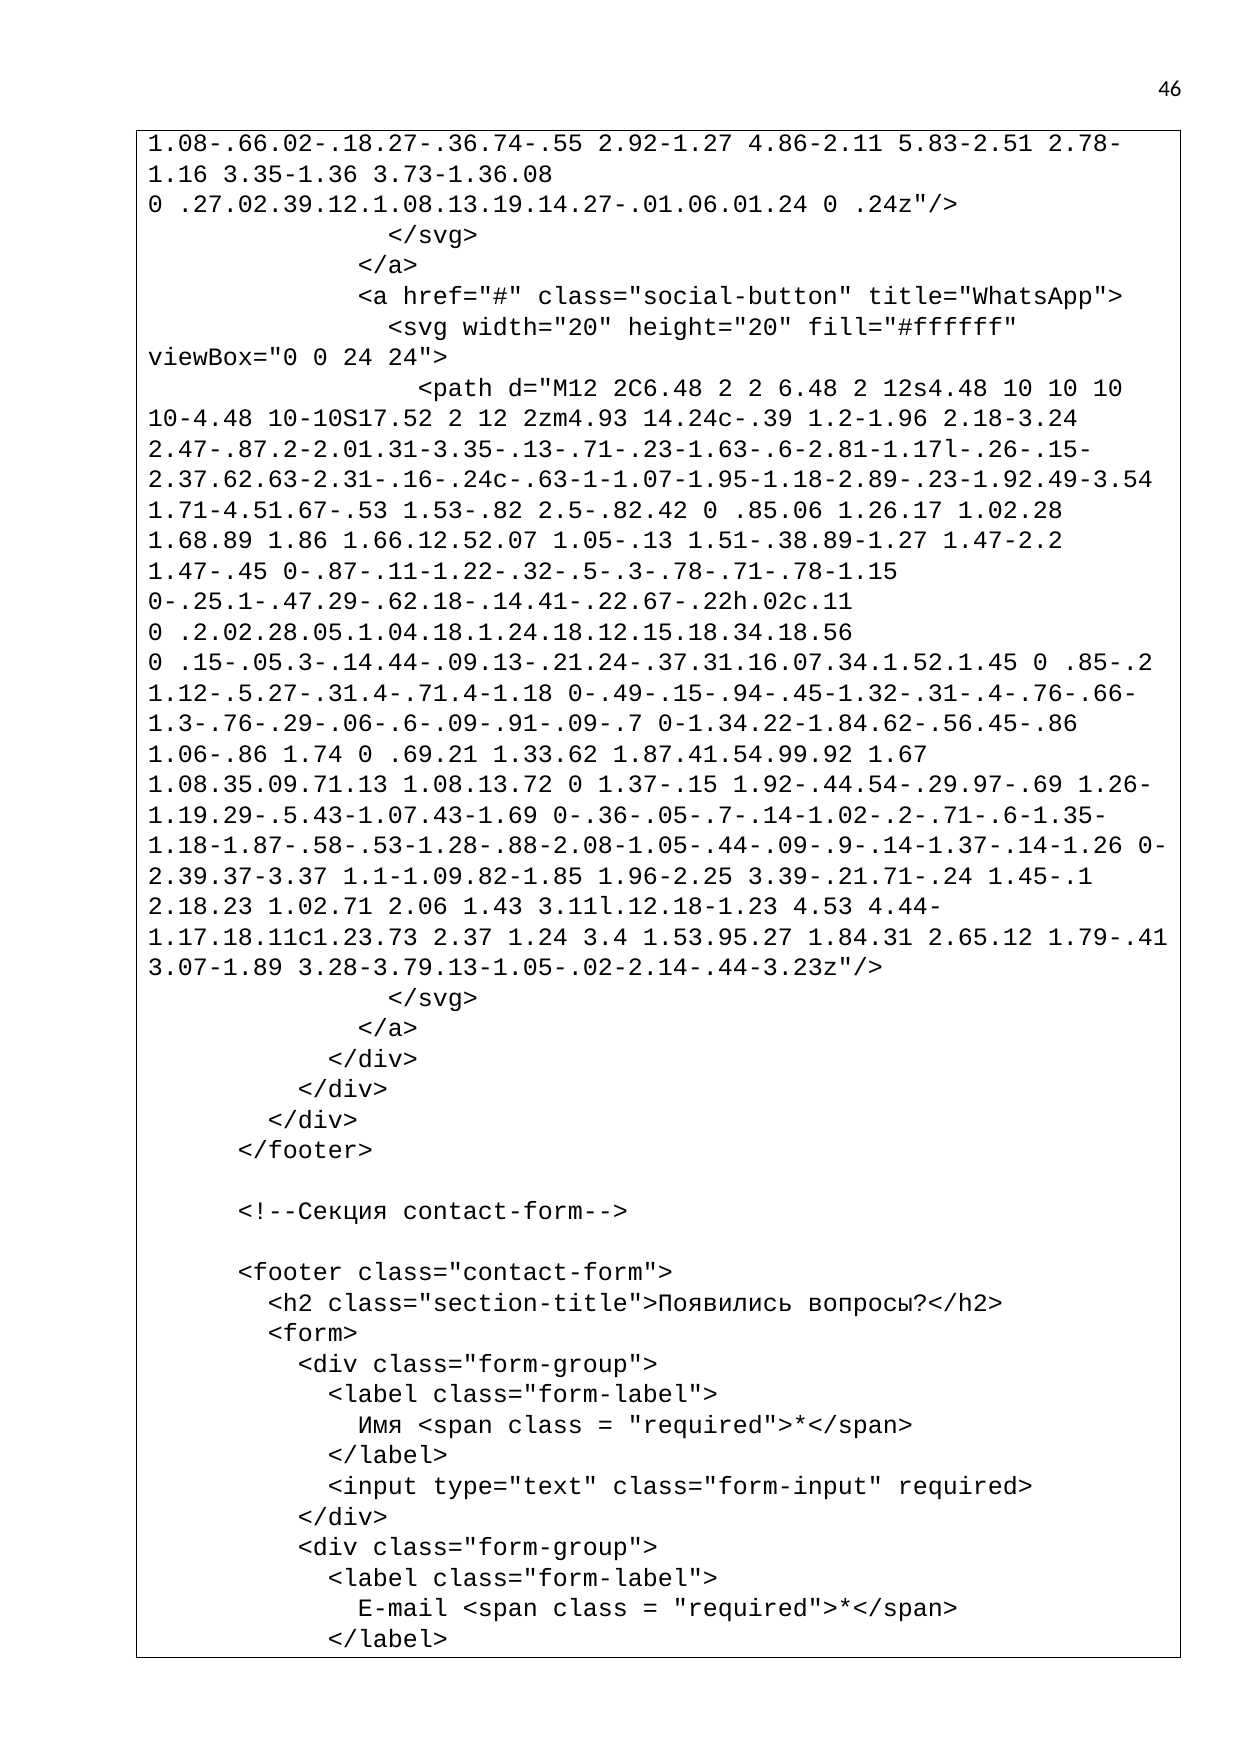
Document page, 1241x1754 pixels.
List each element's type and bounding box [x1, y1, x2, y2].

table_header [137, 131, 1180, 1657]
